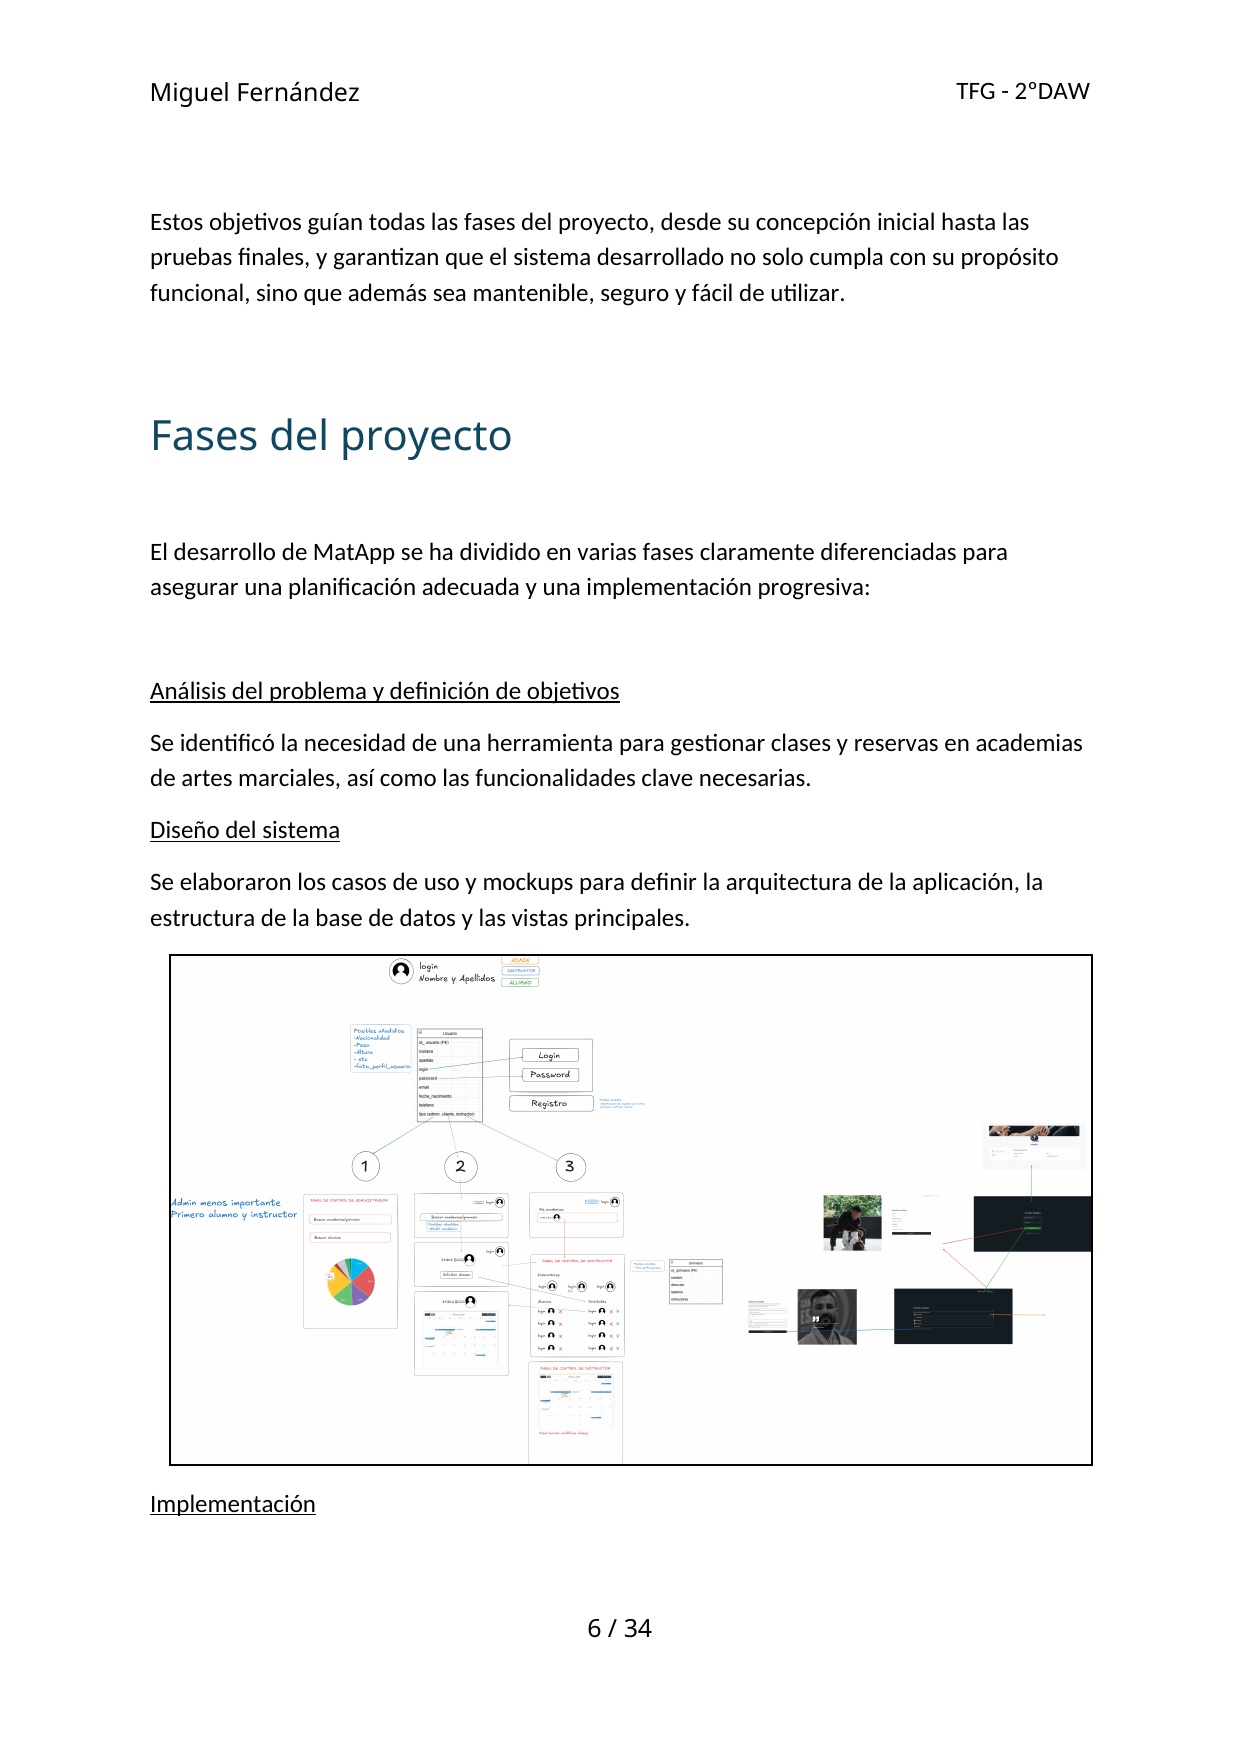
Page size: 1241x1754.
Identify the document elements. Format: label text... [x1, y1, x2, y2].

text Análisis del problema y definición de objetivos [150, 675, 1090, 706]
text Estos objetivos guían todas las fases del proyecto, desde su concepción inicial hasta las pruebas finales, y garantizan que el sistema desarrollado no solo cumpla con su propósito funcional, sino que además sea mantenible, seguro y fácil de utilizar. [150, 206, 1090, 307]
text Implementación [150, 1488, 1090, 1518]
subtitle Fases del proyecto [150, 406, 1090, 462]
text Se identificó la necesidad de una herramienta para gestionar clases y reservas en academias de artes marciales, así como las funcionalidades clave necesarias. [150, 727, 1090, 793]
text El desarrollo de MatApp se ha dividido en varias fases claramente diferenciadas para asegurar una planificación adecuada y una implementación progresiva: [150, 536, 1090, 602]
text Diseño del sistema [150, 814, 1090, 845]
text Se elaboraron los casos de uso y mockups para definir la arquitectura de la aplicación, la estructura de la base de datos y las vistas principales. [150, 867, 1090, 932]
